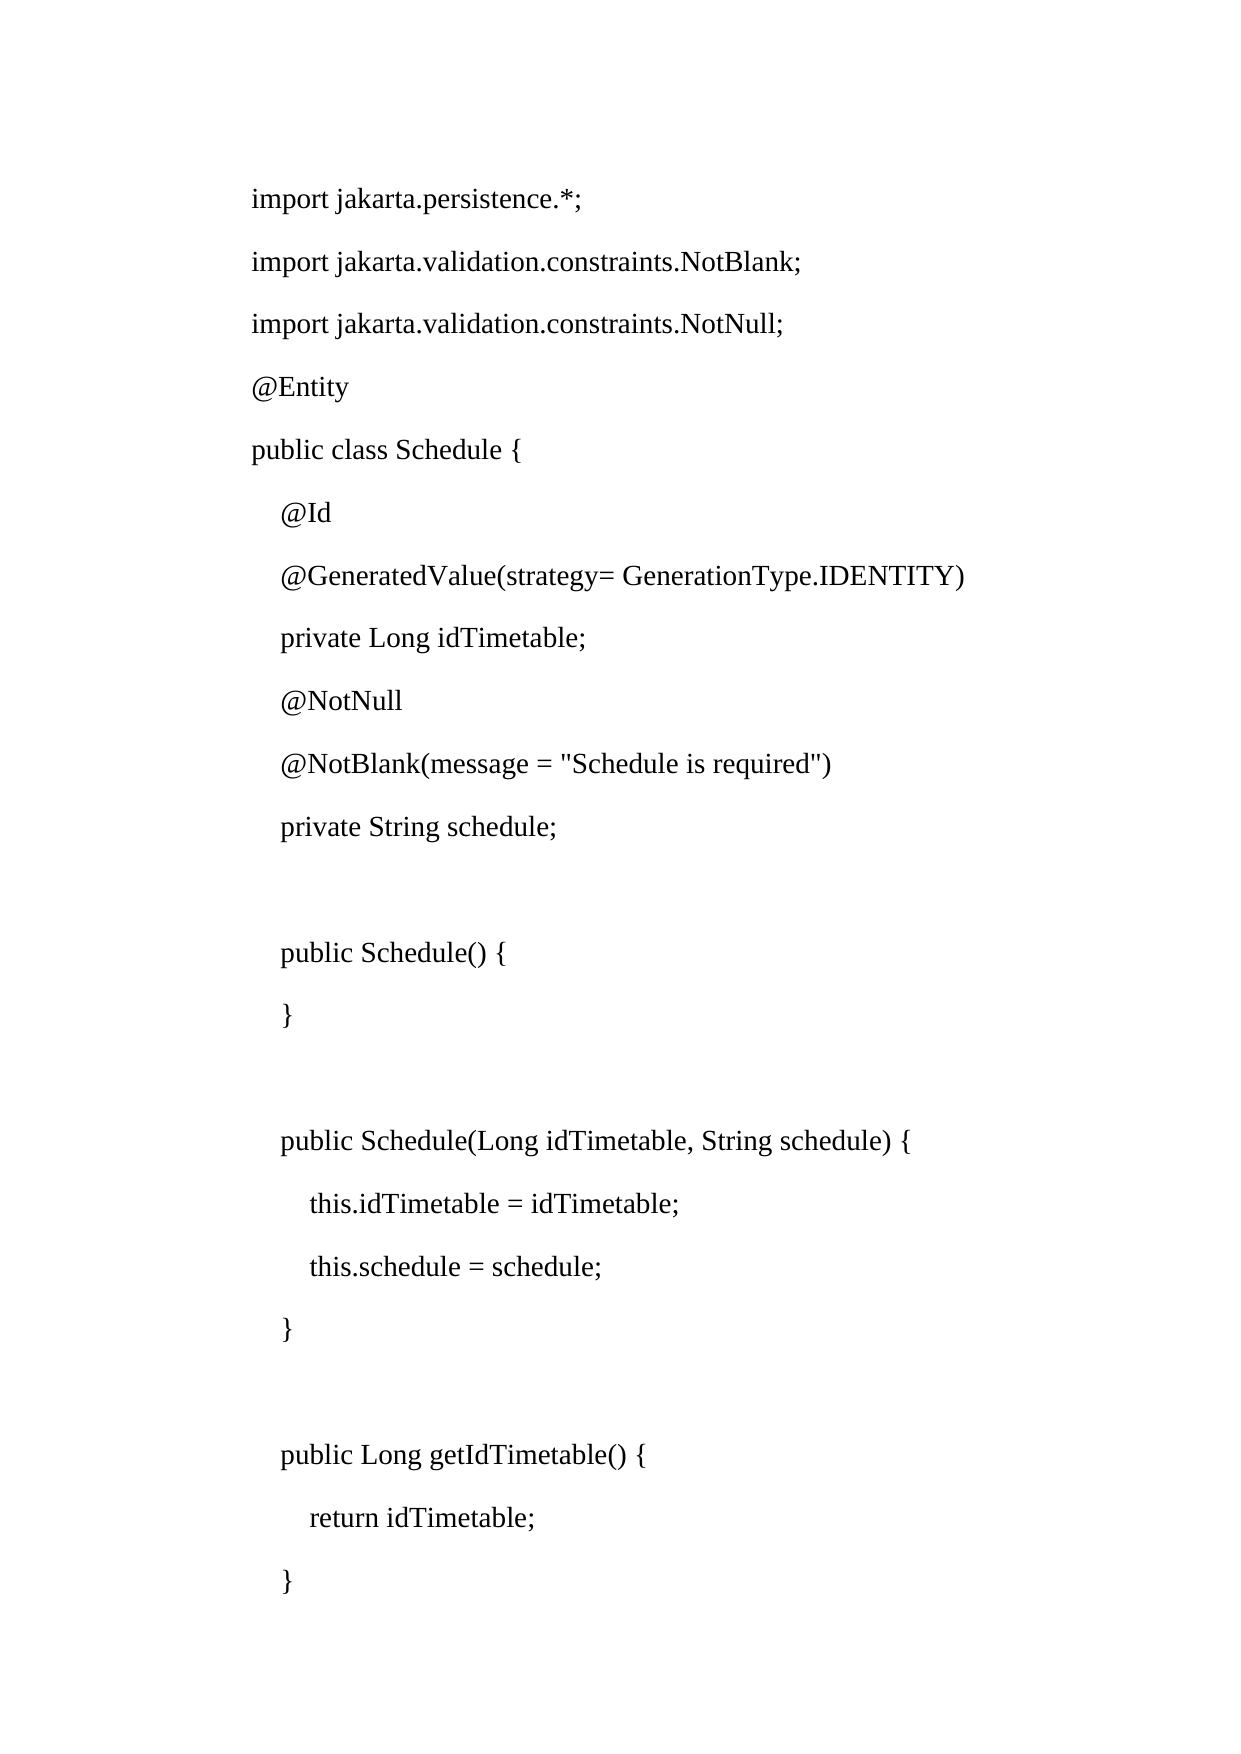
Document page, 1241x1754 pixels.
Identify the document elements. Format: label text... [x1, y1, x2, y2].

text this.idTimetable = idTimetable; [177, 1186, 1152, 1219]
text this.schedule = schedule; [177, 1249, 1152, 1282]
text @GeneratedValue(strategy= GenerationType.IDENTITY) [177, 558, 1152, 591]
text import jakarta.validation.constraints.NotNull; [177, 307, 1152, 340]
text return idTimetable; [177, 1500, 1152, 1533]
text @Id [177, 495, 1152, 528]
text @NotNull [177, 683, 1152, 717]
text public Schedule() { [177, 935, 1152, 968]
text public class Schedule { [177, 432, 1152, 466]
text } [177, 1563, 1152, 1596]
text } [177, 1312, 1152, 1345]
text } [177, 997, 1152, 1031]
text private Long idTimetable; [177, 621, 1152, 654]
text @NotBlank(message = "Schedule is required") [177, 746, 1152, 780]
text @Entity [177, 369, 1152, 403]
text private String schedule; [177, 809, 1152, 843]
text import jakarta.persistence.*; [177, 181, 1152, 214]
text public Schedule(Long idTimetable, String schedule) { [177, 1123, 1152, 1157]
text import jakarta.validation.constraints.NotBlank; [177, 244, 1152, 277]
text public Long getIdTimetable() { [177, 1437, 1152, 1471]
